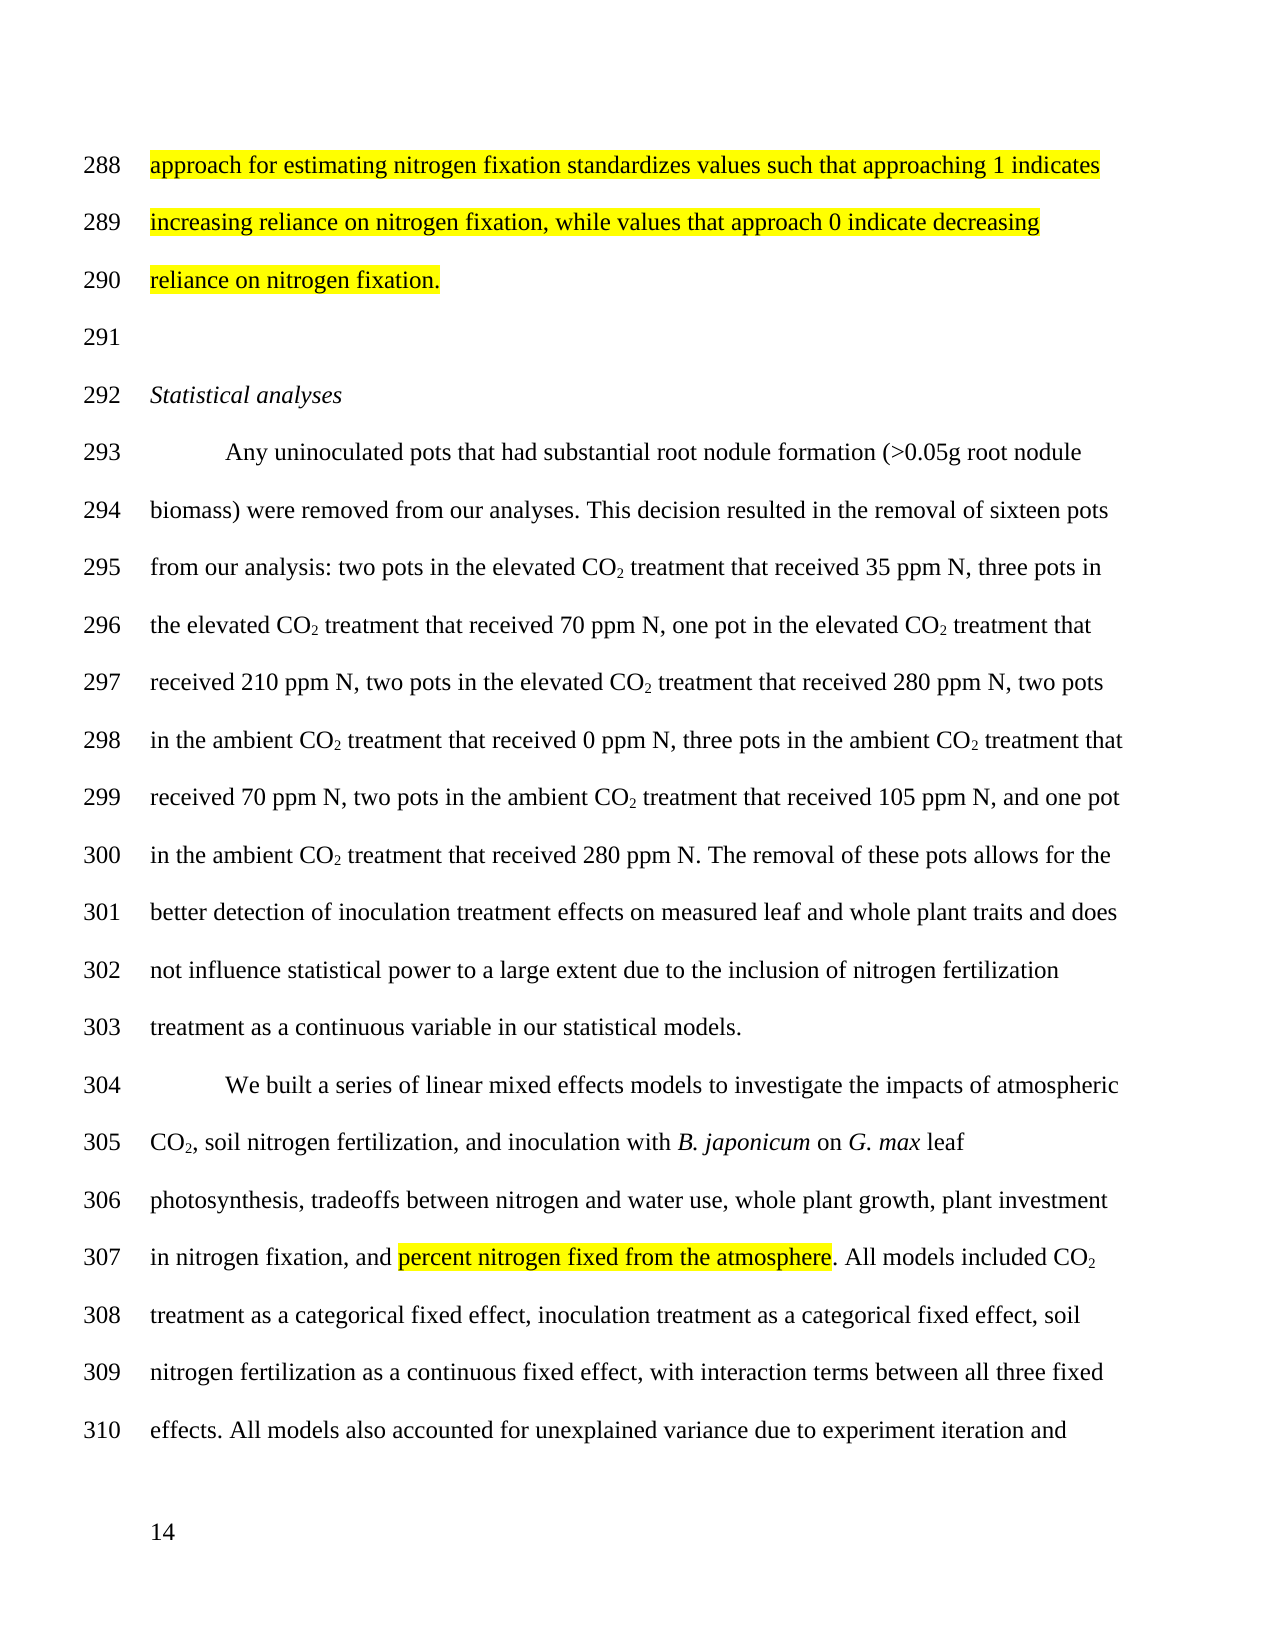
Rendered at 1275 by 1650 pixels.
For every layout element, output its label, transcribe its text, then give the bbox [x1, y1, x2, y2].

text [150, 1070, 1125, 1444]
text Any uninoculated pots that had substantial root nodule formation (>0.05g root nodule biomass) were removed from our analyses. This decision resulted in the removal of sixteen pots from our analysis: two pots in the elevated CO2 treatment that received 35 ppm N, three pots in the elevated CO2 treatment that received 70 ppm N, one pot in the elevated CO2 treatment that received 210 ppm N, two pots in the elevated CO2 treatment that received 280 ppm N, two pots in the ambient CO2 treatment that received 0 ppm N, three pots in the ambient CO2 treatment that received 70 ppm N, two pots in the ambient CO2 treatment that received 105 ppm N, and one pot in the ambient CO2 treatment that received 280 ppm N. The removal of these pots allows for the better detection of inoculation treatment effects on measured leaf and whole plant traits and does not influence statistical power to a large extent due to the inclusion of nitrogen fertilization treatment as a continuous variable in our statistical models. [150, 437, 1125, 1041]
text Statistical analyses [150, 380, 1125, 409]
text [150, 150, 1125, 294]
